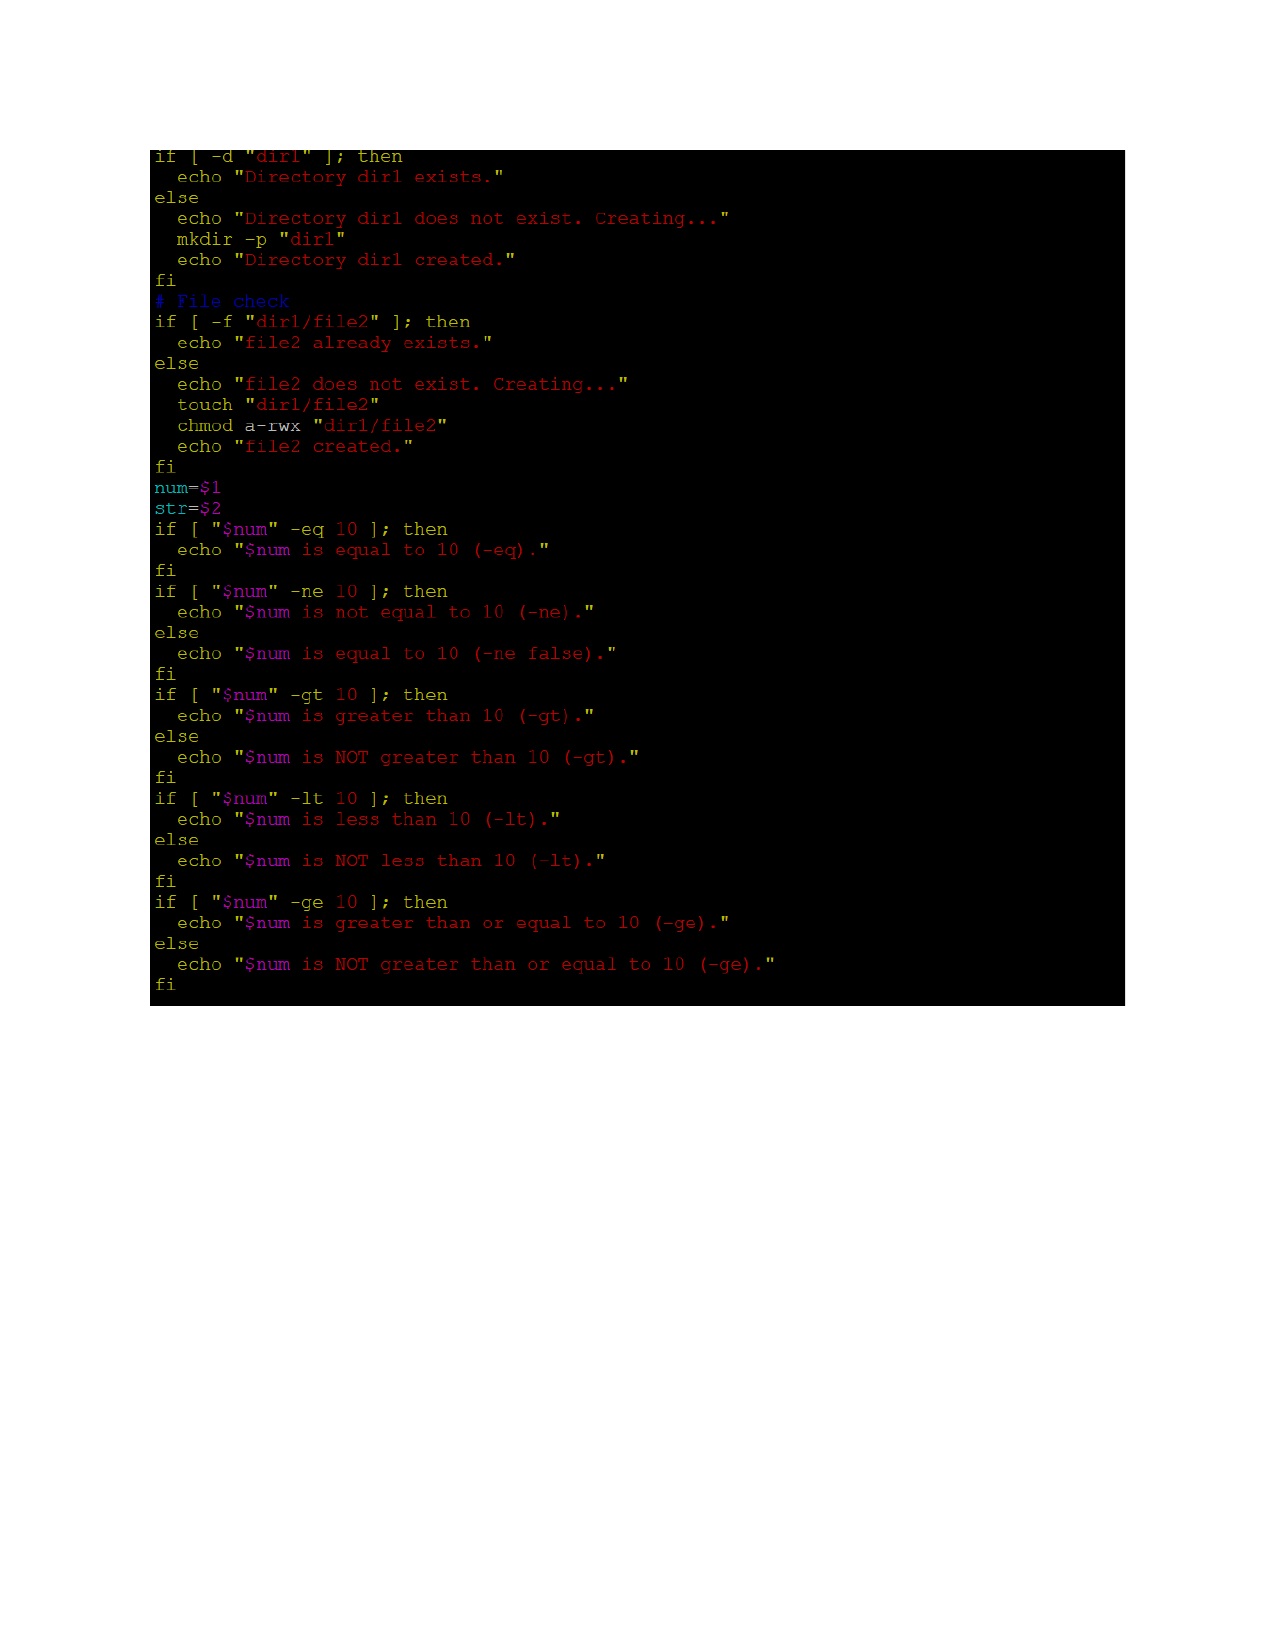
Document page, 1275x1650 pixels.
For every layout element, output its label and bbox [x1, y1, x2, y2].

picture [150, 150, 1125, 1006]
